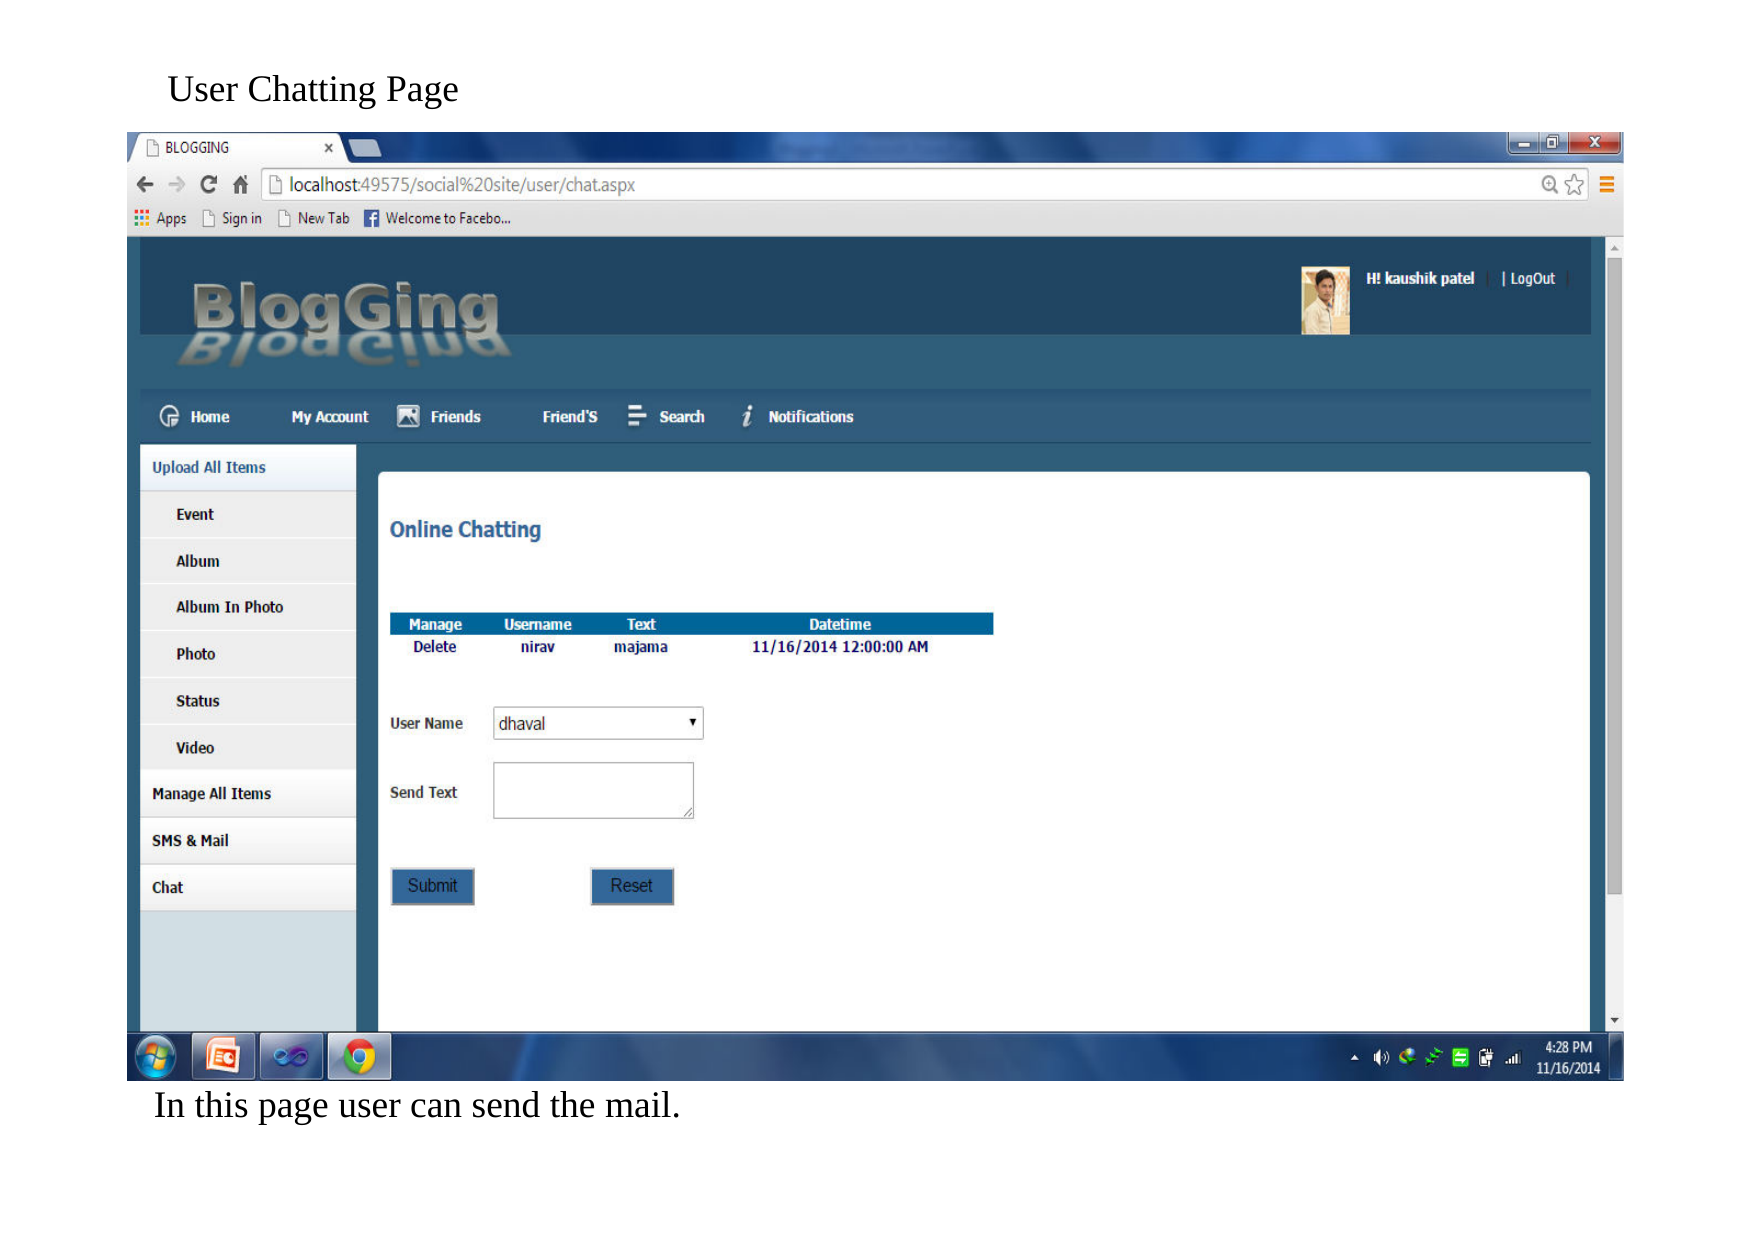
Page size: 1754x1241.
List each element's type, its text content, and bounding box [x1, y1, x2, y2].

picture [127, 132, 1624, 1081]
text User Chatting Page [167, 66, 1641, 109]
